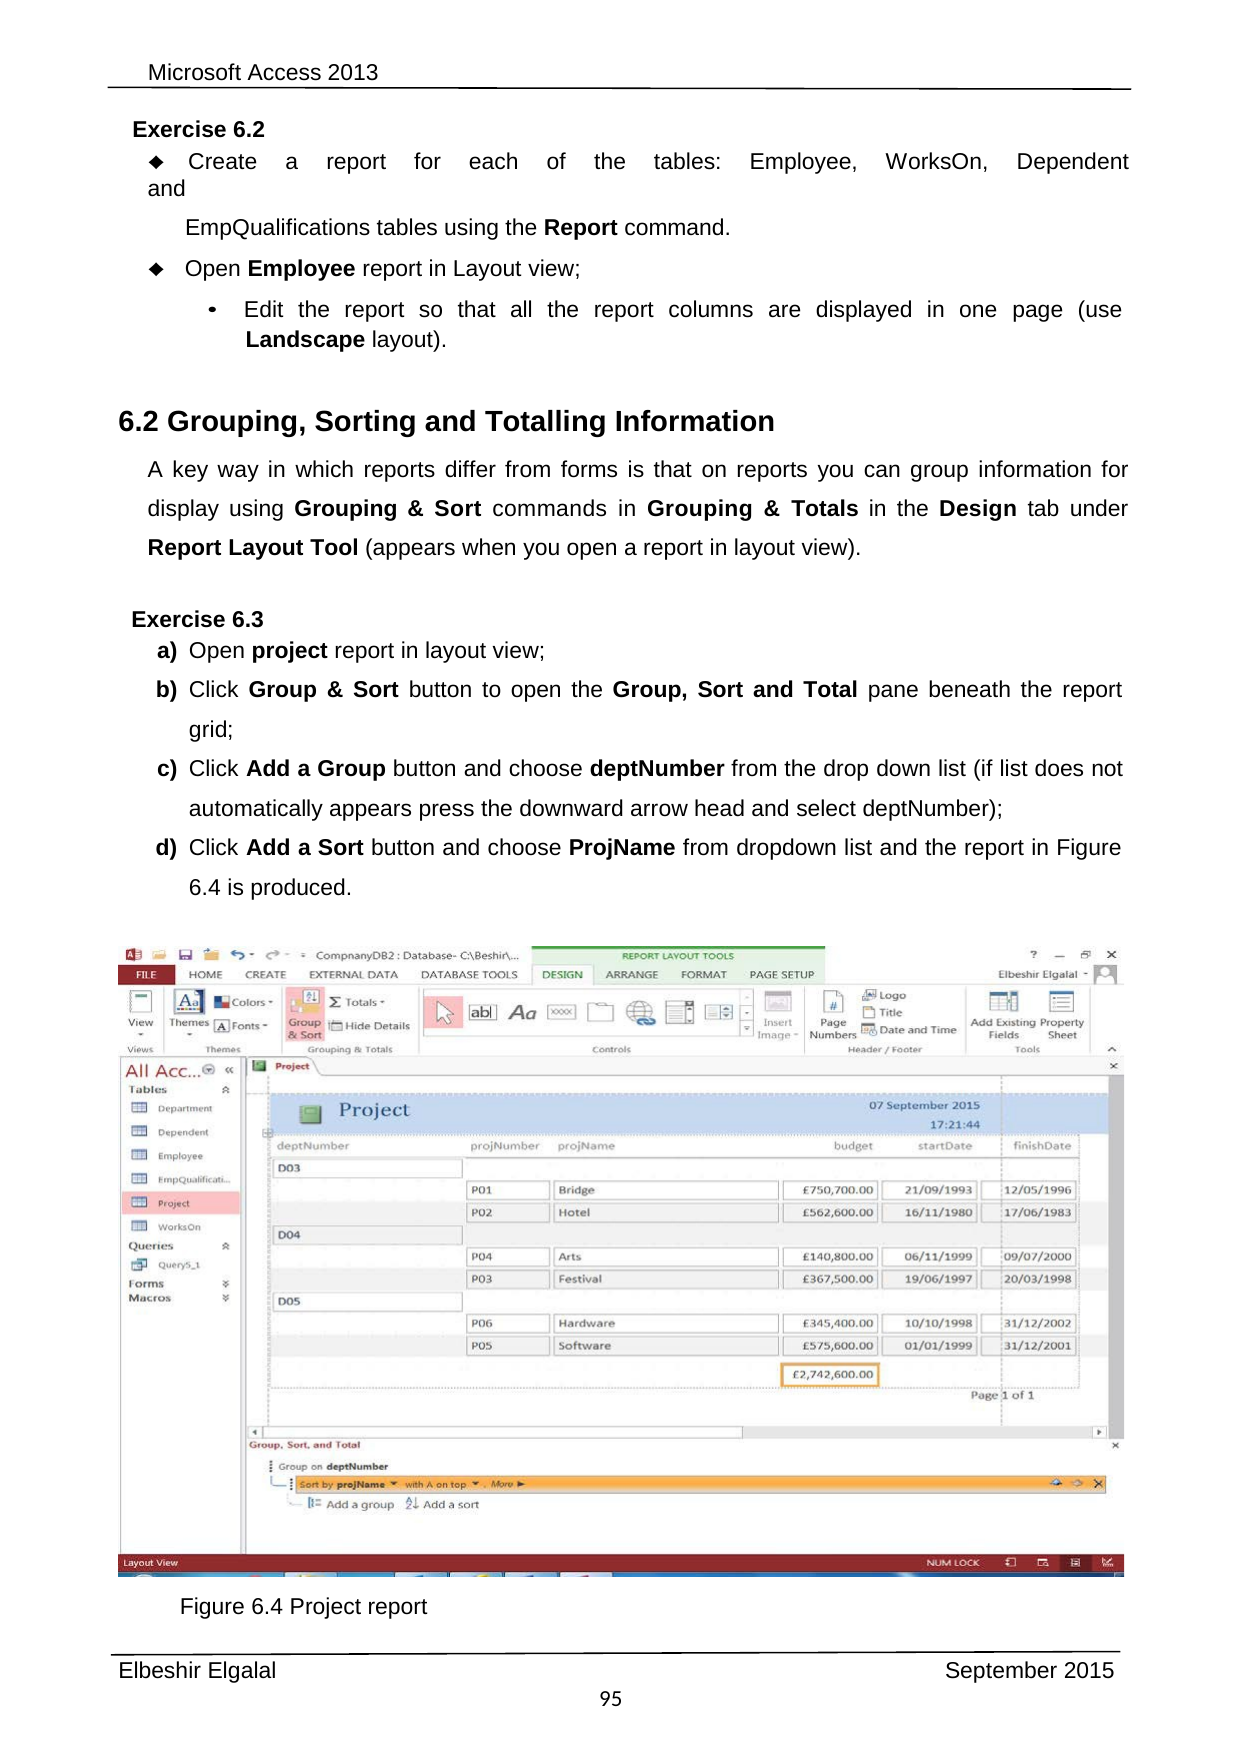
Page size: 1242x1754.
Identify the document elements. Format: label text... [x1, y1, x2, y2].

text 6.2 Grouping, Sorting and Totalling Information [118, 404, 1137, 438]
text • Edit the report so that all the report columns are displayed in one page (use [207, 296, 1137, 323]
text EmpQualifications tables using the Report command. [185, 214, 1137, 240]
text b) Click Group & Sort button to open the Group, Sort and Total pane beneath the report grid; [156, 676, 1129, 742]
text a) Open project report in layout view; [157, 637, 551, 663]
text Figure 6.4 Project report [179, 1593, 1137, 1619]
text d) Click Add a Sort button and choose ProjName from dropdown list and the report in Figure [155, 834, 1129, 860]
picture [118, 946, 1125, 1577]
text Exercise 6.3 [131, 606, 1137, 633]
text Exercise 6.2 [132, 116, 1137, 142]
text Landscape layout). [240, 326, 452, 353]
text ♦ Open Employee report in Layout view; [147, 255, 587, 281]
text ♦ Create a report for each of the tables: Employee, WorksOn, Dependent and [147, 148, 1129, 201]
text c) Click Add a Group button and choose deptNumber from the drop down list (if list does not [157, 755, 1129, 781]
text A key way in which reports differ from forms is that on reports you can group information for display using Grouping & Sort commands in Grouping & Totals in the Design tab under Report Layout Tool (appears when you open a report in layout view). [147, 456, 1129, 560]
text 6.4 is produced. [189, 874, 1137, 899]
text automatically appears press the downward arrow head and select deptNumber); [189, 795, 1137, 821]
